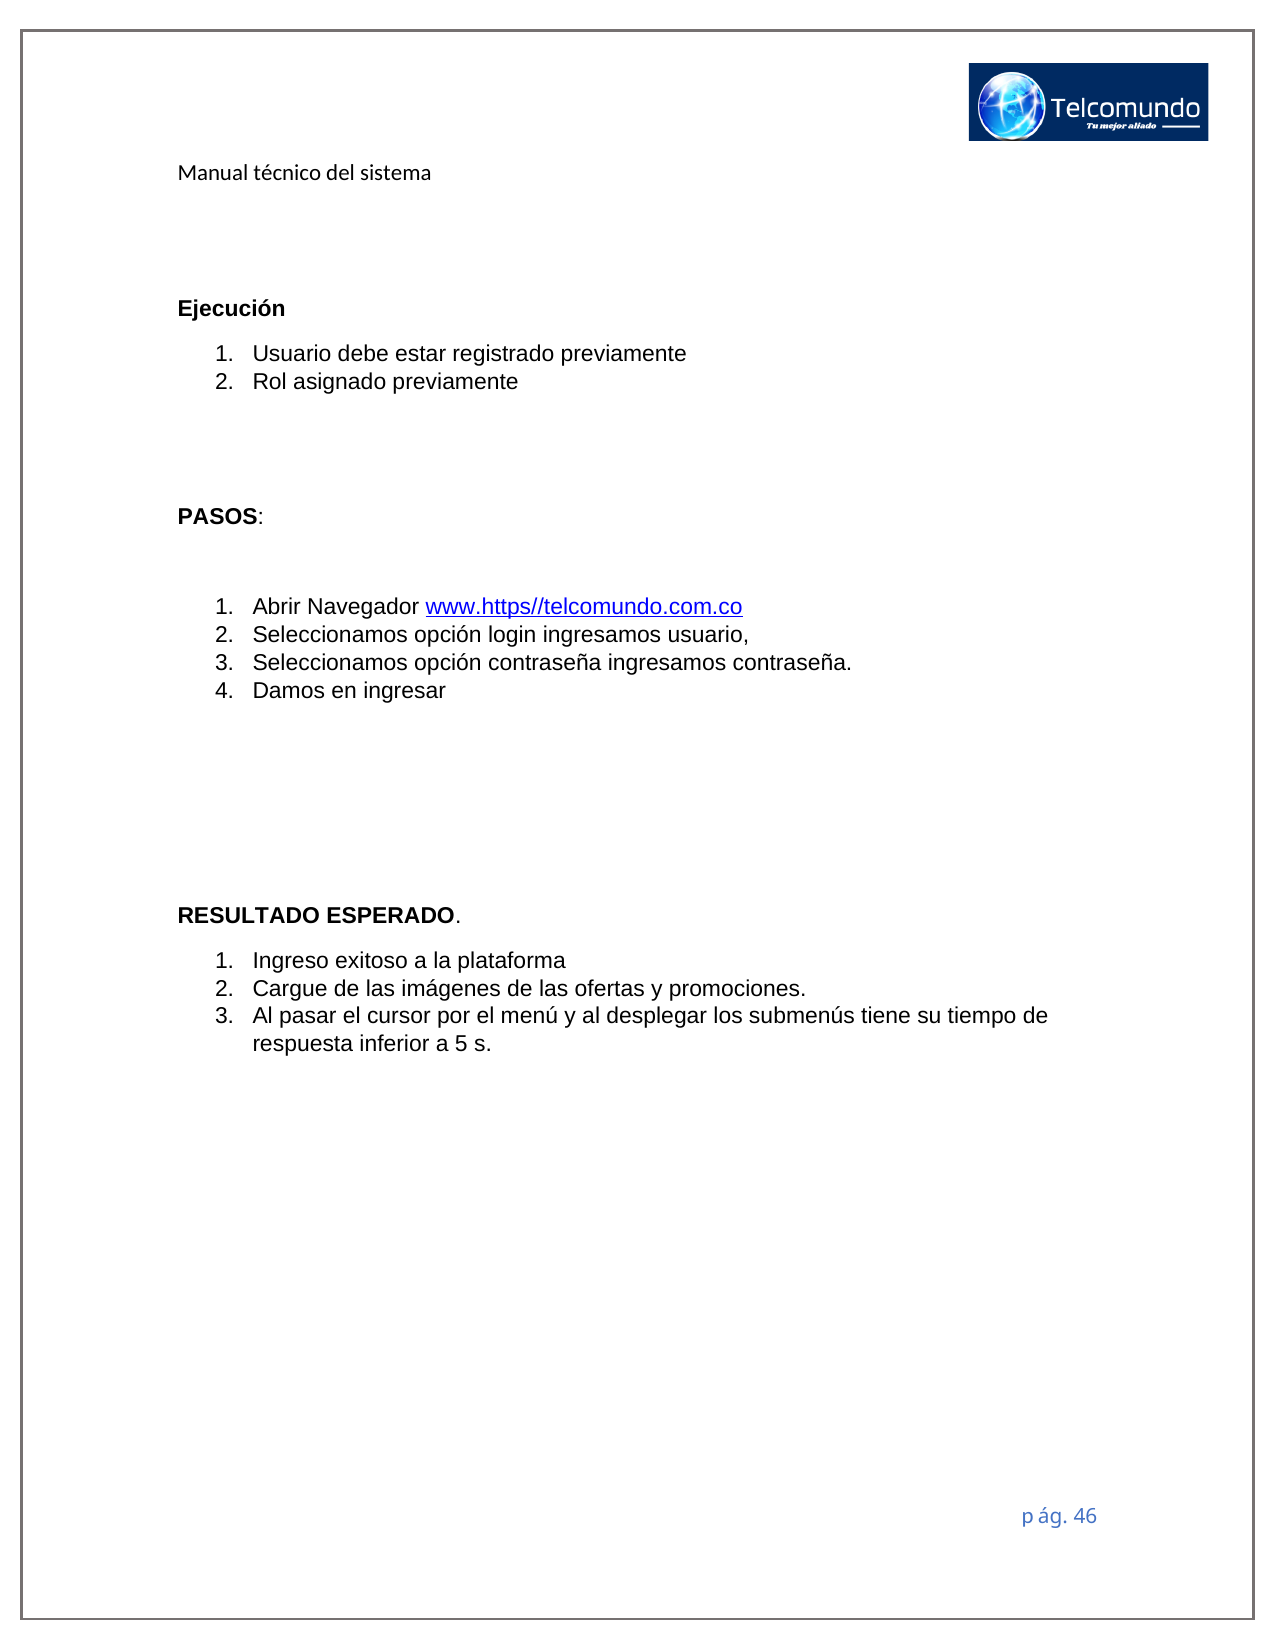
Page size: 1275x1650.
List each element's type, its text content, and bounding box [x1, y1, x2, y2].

list Usuario debe estar registrado previamente [215, 340, 1098, 366]
list Al pasar el cursor por el menú y al desplegar los submenús tiene su tiempo de respuesta inferior a 5 s. [215, 1002, 1098, 1057]
list Damos en ingresar [215, 677, 1098, 703]
text Ejecución [177, 295, 1098, 321]
list Cargue de las imágenes de las ofertas y promociones. [215, 974, 1098, 1001]
text RESULTADO ESPERADO. [177, 902, 1098, 928]
list Seleccionamos opción login ingresamos usuario, [215, 621, 1098, 647]
text PASOS: [177, 503, 1098, 529]
list Ingreso exitoso a la plataforma [215, 947, 1098, 973]
list Seleccionamos opción contraseña ingresamos contraseña. [215, 649, 1098, 675]
list Abrir Navegador www.https//telcomundo.com.co [215, 593, 1098, 619]
picture [968, 63, 1209, 141]
list Rol asignado previamente [215, 368, 1098, 394]
